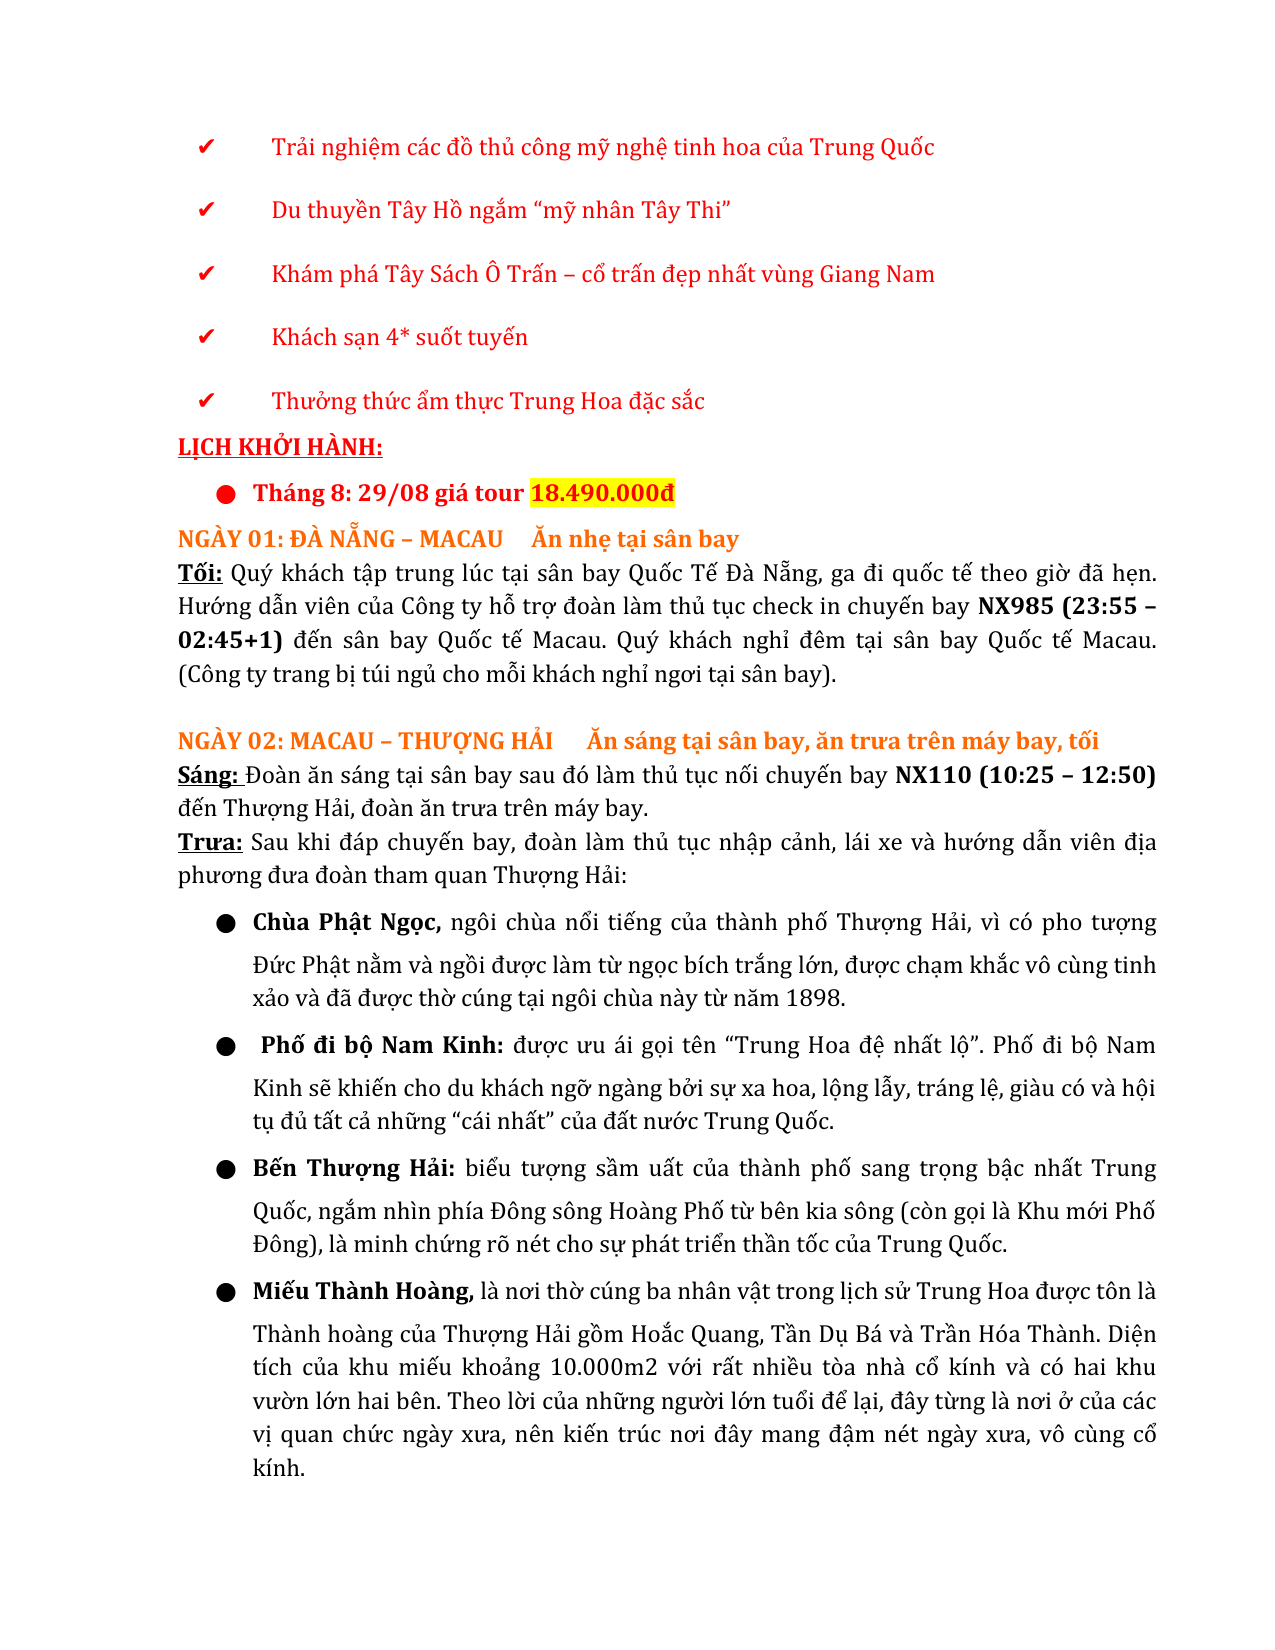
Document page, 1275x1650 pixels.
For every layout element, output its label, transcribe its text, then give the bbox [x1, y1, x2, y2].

list Trải nghiệm các đồ thủ công mỹ nghệ tinh hoa của Trung Quốc [196, 118, 1157, 169]
list Thưởng thức ẩm thực Trung Hoa đặc sắc [196, 372, 1157, 424]
list Du thuyền Tây Hồ ngắm “mỹ nhân Tây Thi” [196, 182, 1157, 233]
list Phố đi bộ Nam Kinh: được ưu ái gọi tên “Trung Hoa đệ nhất lộ”. Phố đi bộ Nam Kinh sẽ khiến cho du khách ngỡ ngàng bởi sự xa hoa, lộng lẫy, tráng lệ, giàu có và hội tụ đủ tất cả những “cái nhất” của đất nước Trung Quốc. [215, 1017, 1157, 1135]
text Sáng: Đoàn ăn sáng tại sân bay sau đó làm thủ tục nối chuyến bay NX110 (10:25 – 12:50) đến Thượng Hải, đoàn ăn trưa trên máy bay. [177, 759, 1157, 822]
list Tháng 8: 29/08 giá tour 18.490.000đ [215, 465, 1152, 516]
text NGÀY 01: ĐÀ NẴNG – MACAU Ăn nhẹ tại sân bay [177, 524, 1152, 553]
list Khám phá Tây Sách Ô Trấn – cổ trấn đẹp nhất vùng Giang Nam [196, 245, 1157, 296]
list Chùa Phật Ngọc, ngôi chùa nổi tiếng của thành phố Thượng Hải, vì có pho tượng Đức Phật nằm và ngồi được làm từ ngọc bích trắng lớn, được chạm khắc vô cùng tinh xảo và đã được thờ cúng tại ngôi chùa này từ năm 1898. [215, 894, 1157, 1012]
list Bến Thượng Hải: biểu tượng sầm uất của thành phố sang trọng bậc nhất Trung Quốc, ngắm nhìn phía Đông sông Hoàng Phố từ bên kia sông (còn gọi là Khu mới Phố Đông), là minh chứng rõ nét cho sự phát triển thần tốc của Trung Quốc. [215, 1140, 1157, 1258]
list Miếu Thành Hoàng, là nơi thờ cúng ba nhân vật trong lịch sử Trung Hoa được tôn là Thành hoàng của Thượng Hải gồm Hoắc Quang, Tần Dụ Bá và Trần Hóa Thành. Diện tích của khu miếu khoảng 10.000m2 với rất nhiều tòa nhà cổ kính và có hai khu vườn lớn hai bên. Theo lời của những người lớn tuổi để lại, đây từng là nơi ở của các vị quan chức ngày xưa, nên kiến trúc nơi đây mang đậm nét ngày xưa, vô cùng cổ kính. [215, 1263, 1157, 1482]
text Tối: Quý khách tập trung lúc tại sân bay Quốc Tế Đà Nẵng, ga đi quốc tế theo giờ đã hẹn. Hướng dẫn viên của Công ty hỗ trợ đoàn làm thủ tục check in chuyến bay NX985 (23:55 – 02:45+1) đến sân bay Quốc tế Macau. Quý khách nghỉ đêm tại sân bay Quốc tế Macau. (Công ty trang bị túi ngủ cho mỗi khách nghỉ ngơi tại sân bay). [177, 557, 1157, 688]
text NGÀY 02: MACAU – THƯỢNG HẢI Ăn sáng tại sân bay, ăn trưa trên máy bay, tối [177, 726, 1157, 755]
text LỊCH KHỞI HÀNH: [177, 431, 1088, 461]
text Trưa: Sau khi đáp chuyến bay, đoàn làm thủ tục nhập cảnh, lái xe và hướng dẫn viên địa phương đưa đoàn tham quan Thượng Hải: [177, 827, 1157, 889]
list Khách sạn 4* suốt tuyến [196, 309, 1157, 360]
